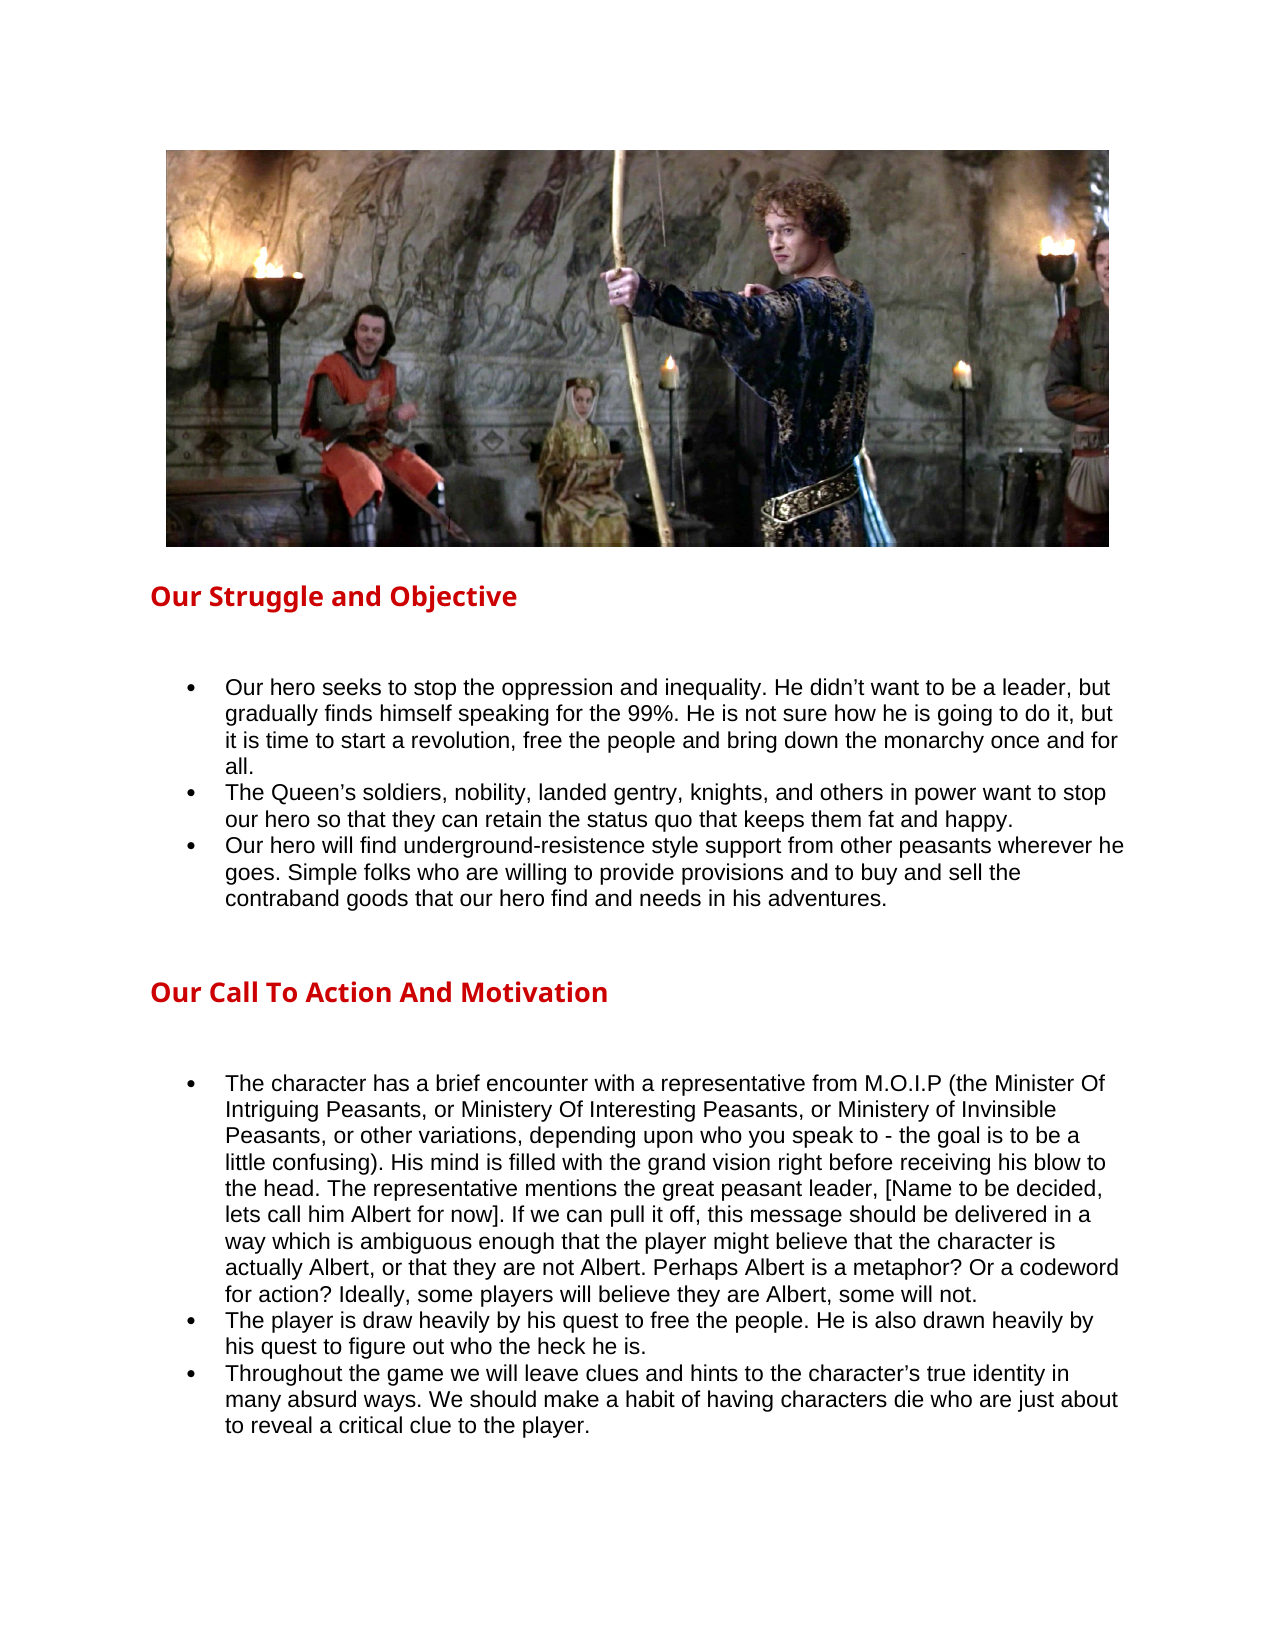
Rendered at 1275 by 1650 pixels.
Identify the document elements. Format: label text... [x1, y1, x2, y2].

list Our hero will find underground-resistence style support from other peasants wherever he goes. Simple folks who are willing to provide provisions and to buy and sell the contraband goods that our hero find and needs in his adventures. [187, 832, 1125, 911]
picture [166, 150, 1109, 547]
list The character has a brief encounter with a representative from M.O.I.P (the Minister Of Intriguing Peasants, or Ministery Of Interesting Peasants, or Ministery of Invinsible Peasants, or other variations, depending upon who you speak to - the goal is to be a little confusing). His mind is filled with the grand vision right before receiving his blow to the head. The representative mentions the great peasant leader, [Name to be decided, lets call him Albert for now]. If we can pull it off, this message should be delivered in a way which is ambiguous enough that the player might believe that the character is actually Albert, or that they are not Albert. Perhaps Albert is a metaphor? Or a codeword for action? Ideally, some players will believe they are Albert, some will not. [187, 1070, 1125, 1307]
list Our hero seeks to stop the oppression and inequality. He didn’t want to be a leader, but gradually finds himself speaking for the 99%. He is not sure how he is going to do it, but it is time to start a revolution, free the people and bring down the monarchy once and for all. [187, 674, 1125, 779]
subtitle Our Call To Action And Motivation [150, 973, 1125, 1010]
subtitle Our Struggle and Objective [150, 578, 1125, 614]
list Throughout the game we will leave clues and hints to the character’s true identity in many absurd ways. We should make a habit of having characters die who are just about to reveal a critical clue to the player. [187, 1359, 1125, 1439]
list The player is draw heavily by his quest to free the people. He is also drawn heavily by his quest to figure out who the heck he is. [187, 1307, 1125, 1359]
list The Queen’s soldiers, nobility, landed gentry, knights, and others in power want to stop our hero so that they can retain the status quo that keeps them fat and happy. [187, 779, 1125, 832]
